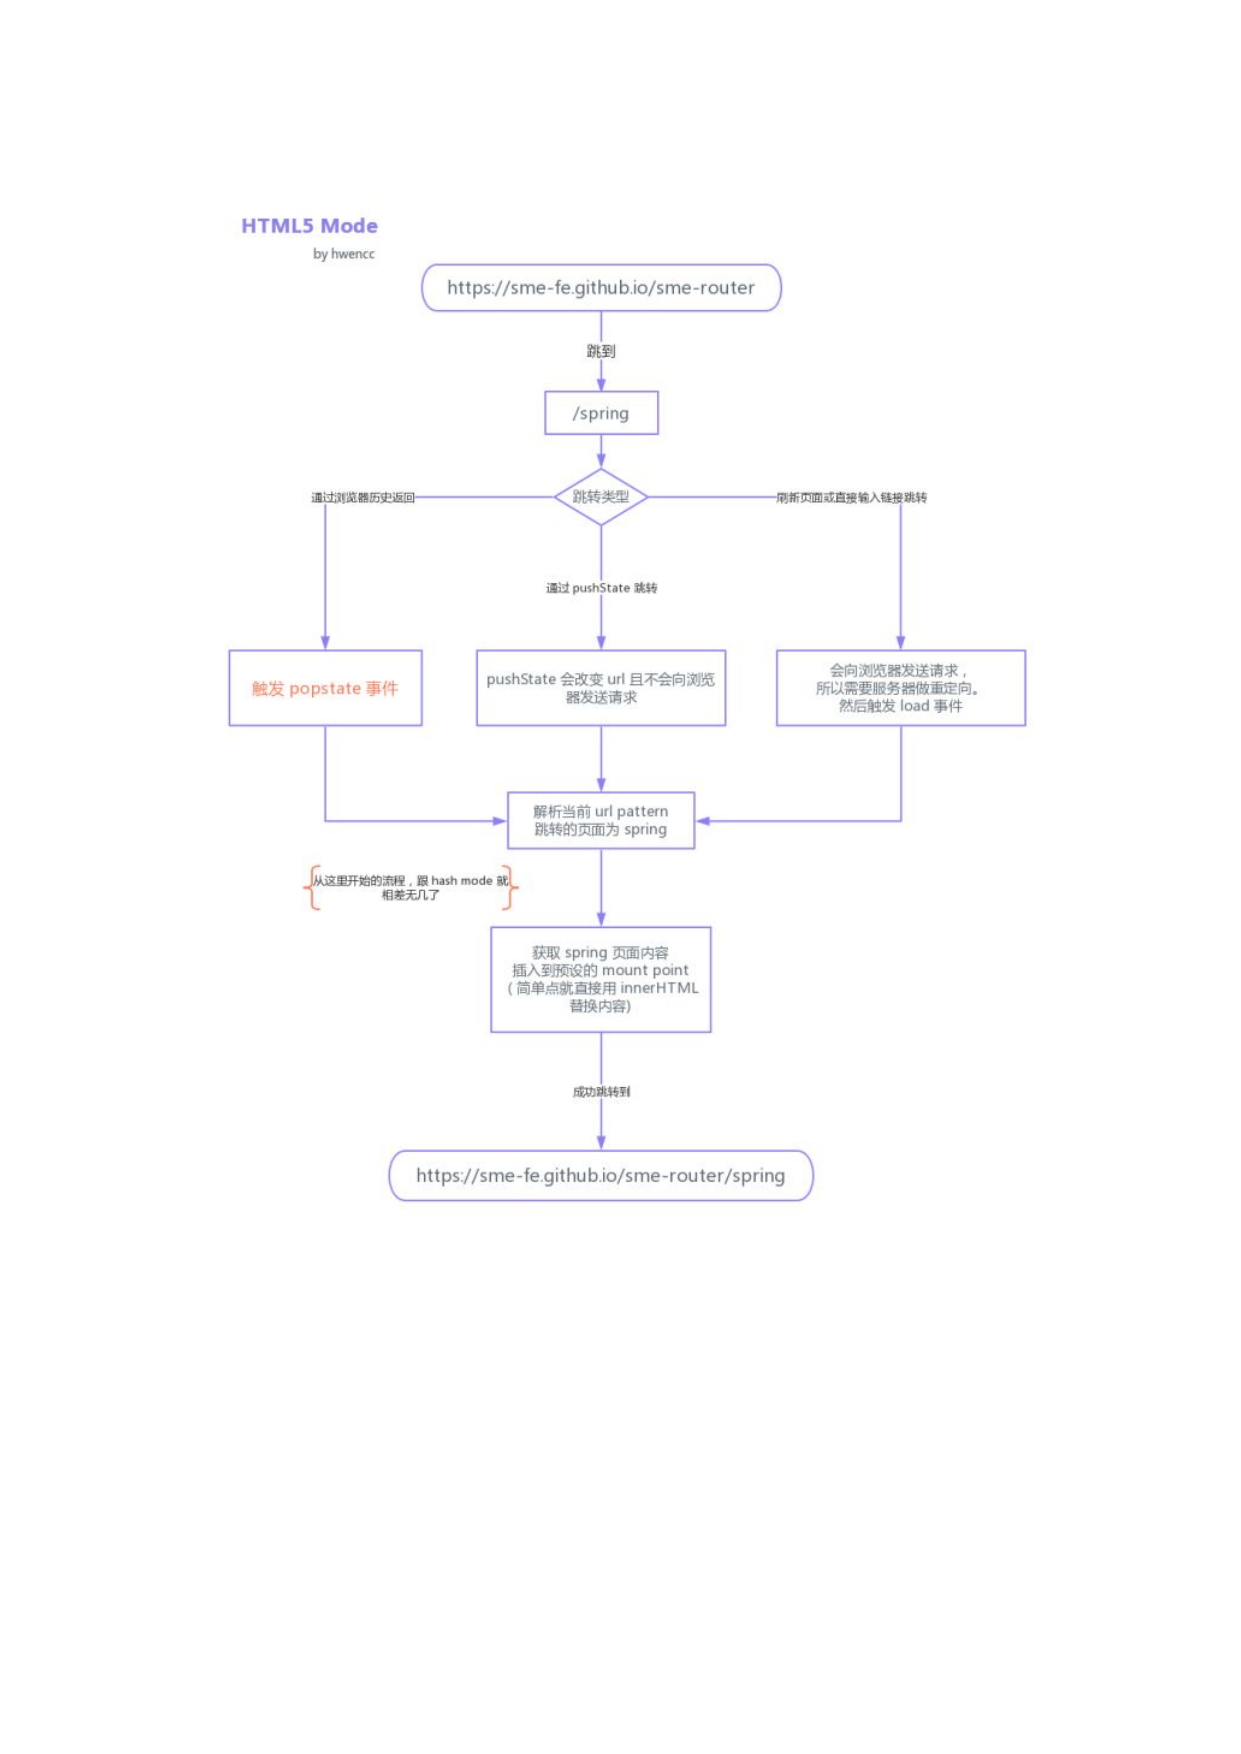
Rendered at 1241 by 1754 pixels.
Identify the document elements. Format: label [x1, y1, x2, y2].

picture [187, 162, 1053, 1229]
